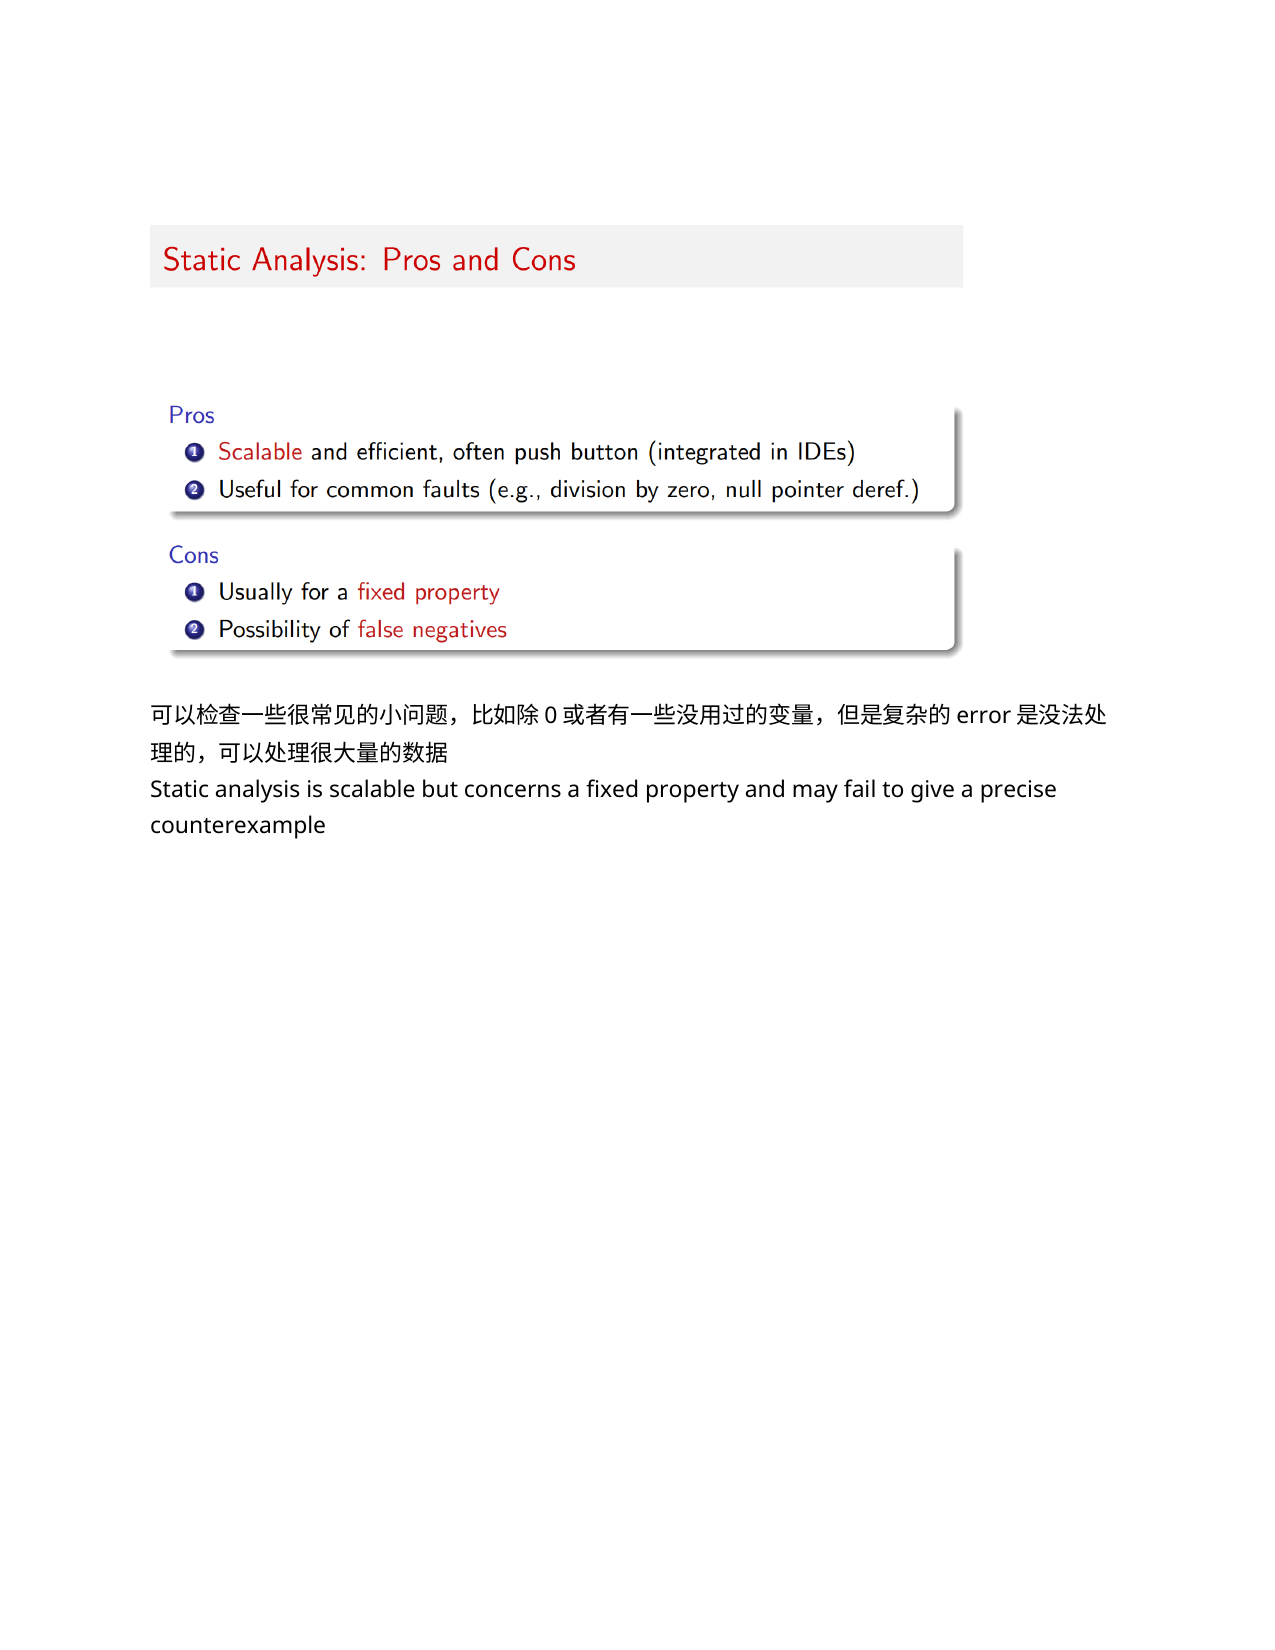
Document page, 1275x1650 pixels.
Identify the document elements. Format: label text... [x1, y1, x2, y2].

text 可以检查一些很常见的小问题，比如除0或者有一些没用过的变量，但是复杂的error是没法处理的，可以处理很大量的数据 Static analysis is scalable but concerns a fixed property and may fail to give a precise counterexample [150, 697, 1125, 840]
picture [150, 225, 964, 693]
